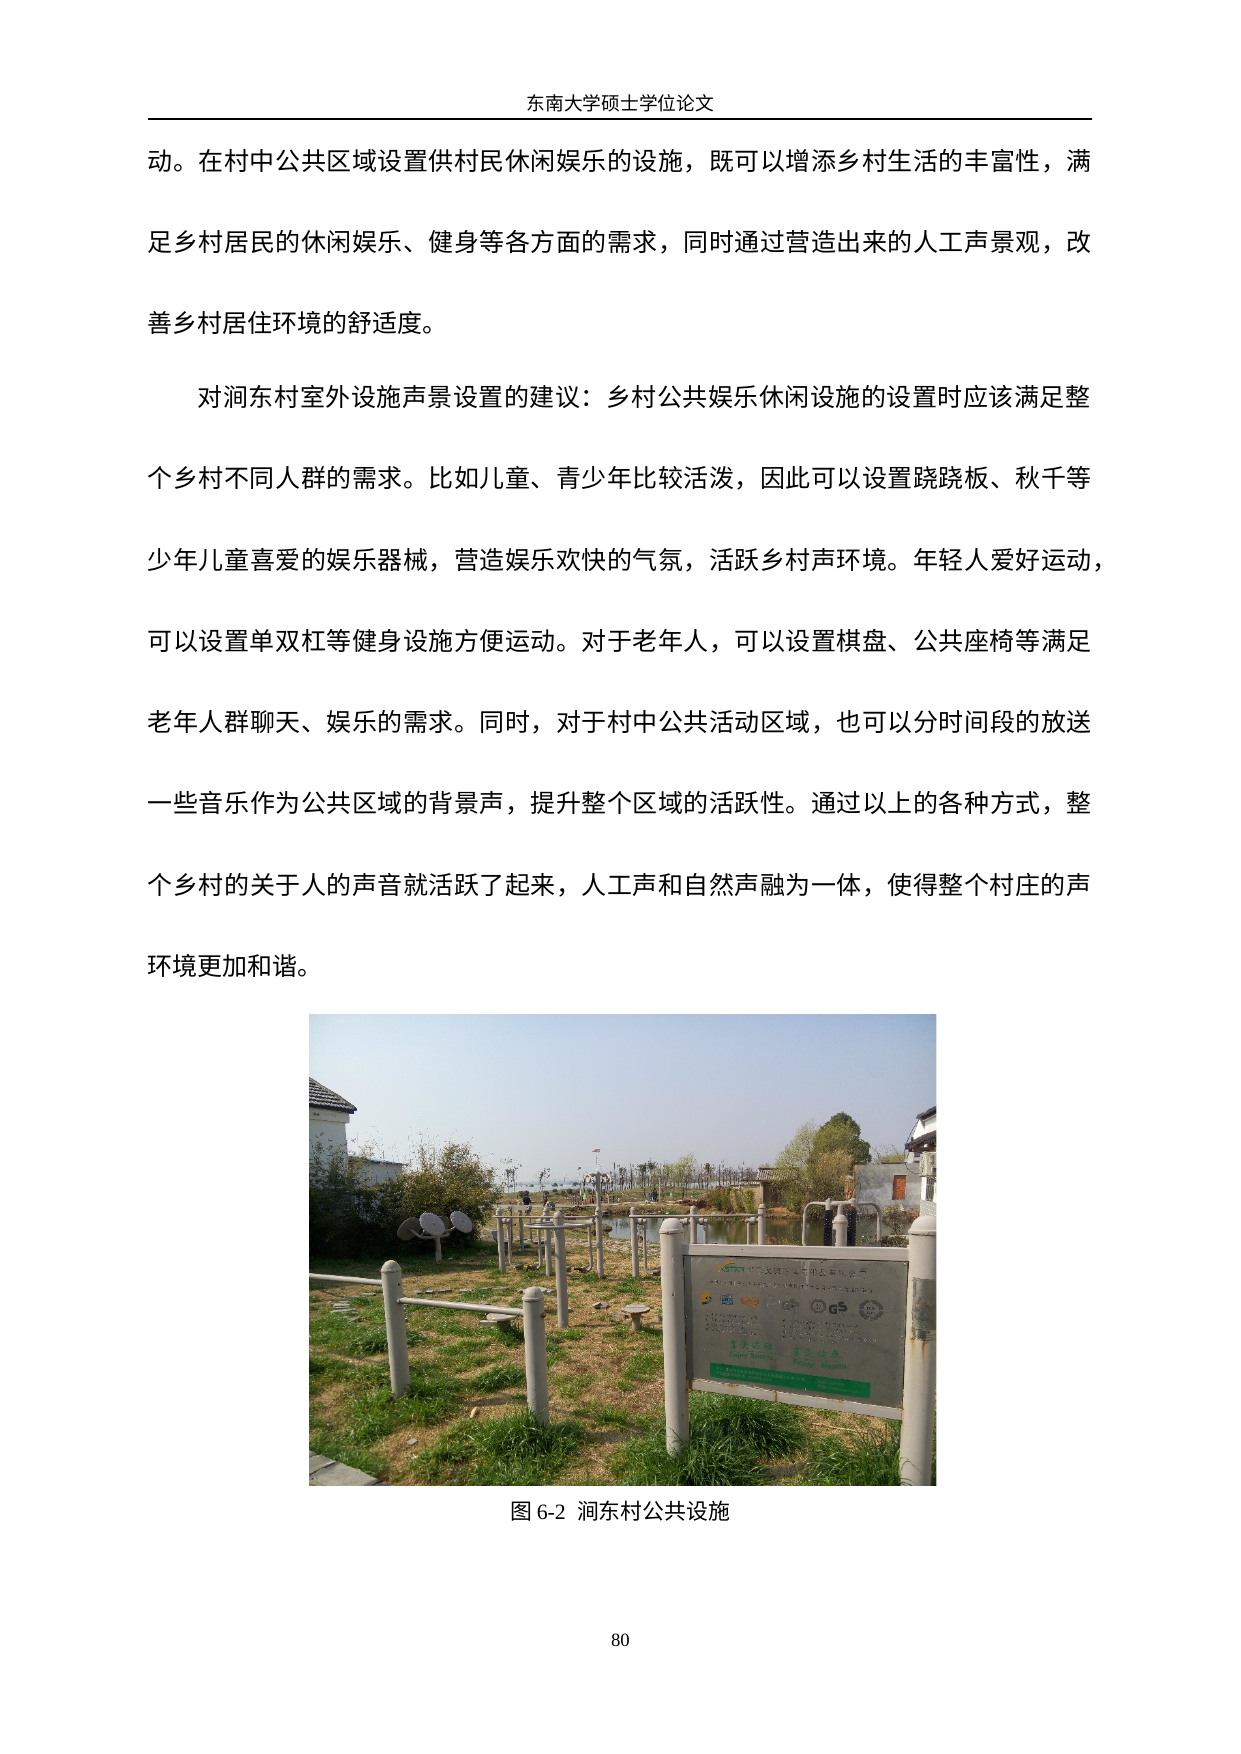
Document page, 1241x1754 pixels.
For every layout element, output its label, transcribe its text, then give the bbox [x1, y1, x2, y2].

picture [309, 1014, 937, 1486]
text 对涧东村室外设施声景设置的建议：乡村公共娱乐休闲设施的设置时应该满足整个乡村不同人群的需求。比如儿童、青少年比较活泼，因此可以设置跷跷板、秋千等少年儿童喜爱的娱乐器械，营造娱乐欢快的气氛，活跃乡村声环境。年轻人爱好运动，可以设置单双杠等健身设施方便运动。对于老年人，可以设置棋盘、公共座椅等满足老年人群聊天、娱乐的需求。同时，对于村中公共活动区域，也可以分时间段的放送一些音乐作为公共区域的背景声，提升整个区域的活跃性。通过以上的各种方式，整个乡村的关于人的声音就活跃了起来，人工声和自然声融为一体，使得整个村庄的声环境更加和谐。 [148, 363, 1092, 997]
text 图6-2 涧东村公共设施 [148, 1494, 1092, 1526]
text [148, 127, 1092, 354]
